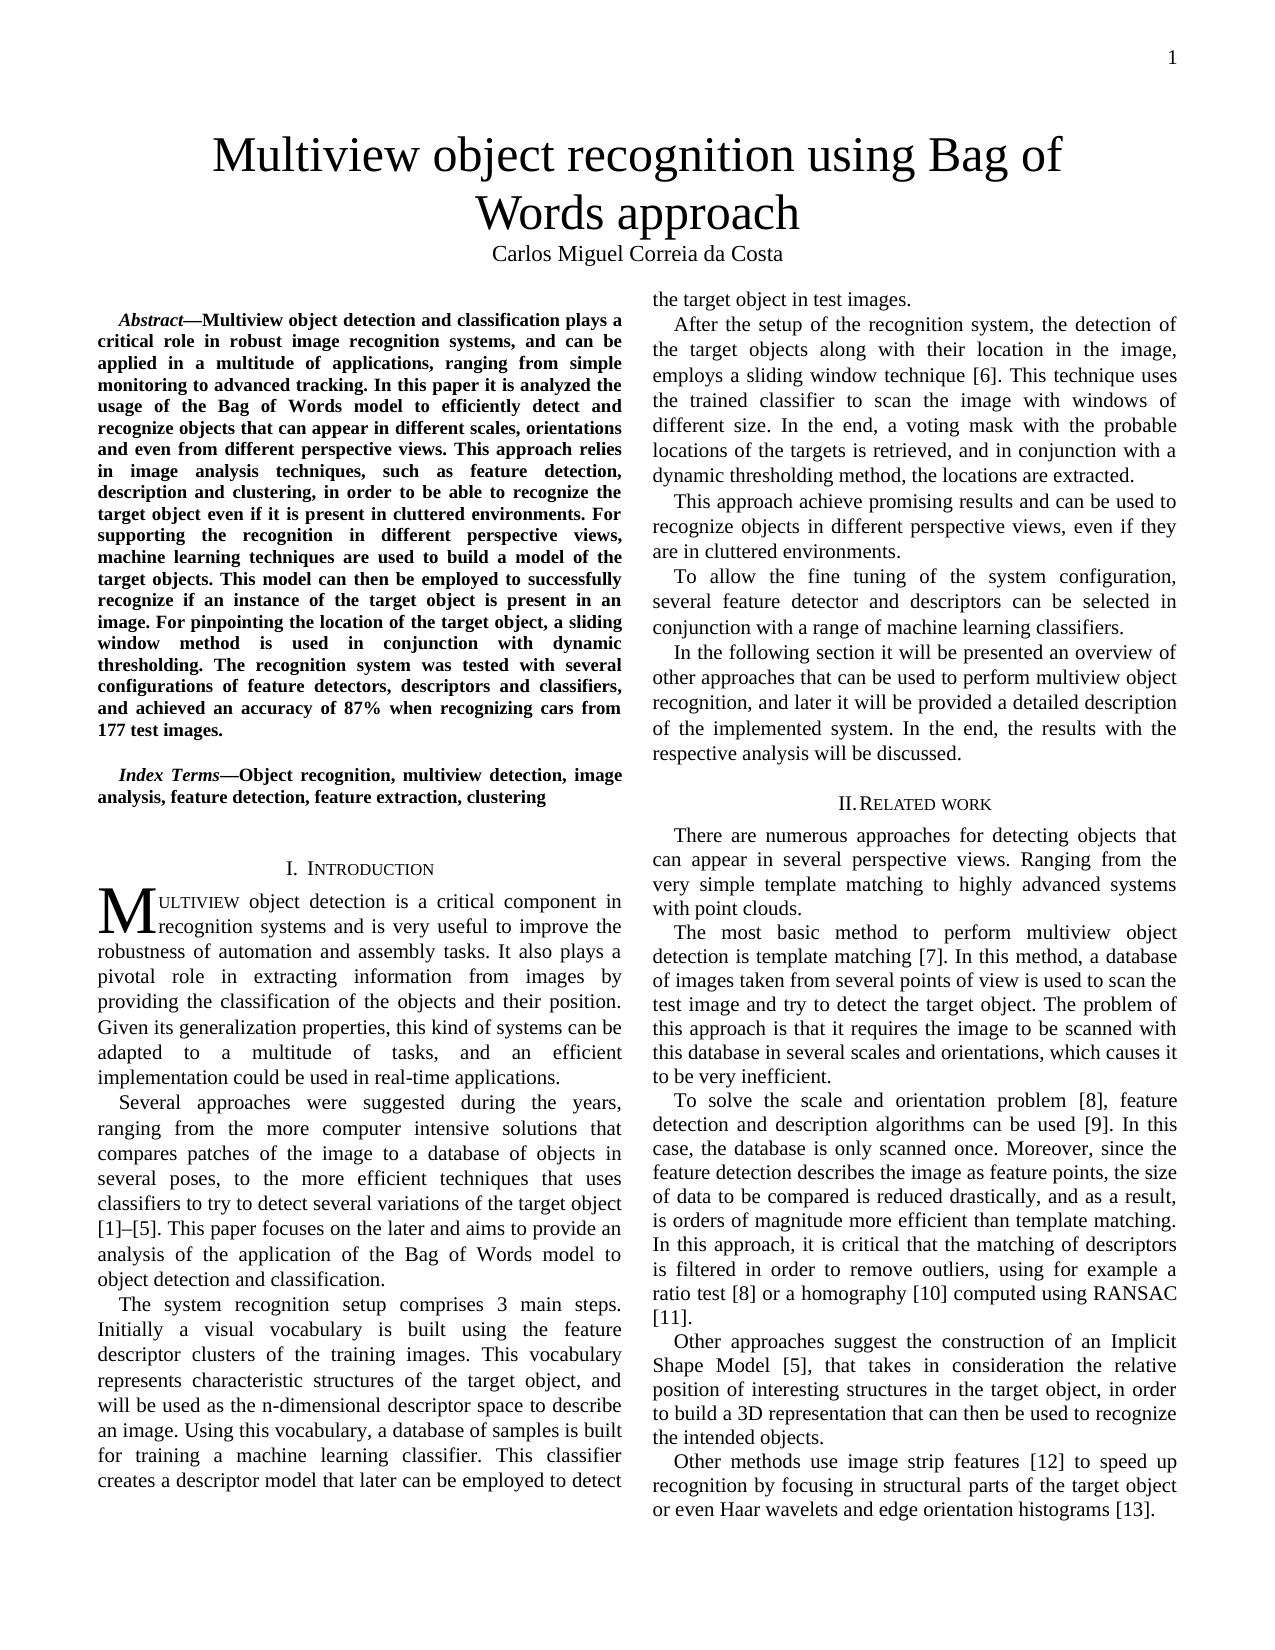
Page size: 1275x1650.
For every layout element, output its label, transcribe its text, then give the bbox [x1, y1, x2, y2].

text ultiview object detection is a critical component in recognition systems and is very useful to improve the robustness of automation and assembly tasks. It also plays a pivotal role in extracting information from images by providing the classification of the objects and their position. Given its generalization properties, this kind of systems can be adapted to a multitude of tasks, and an efficient implementation could be used in real-time applications. [97, 889, 622, 1089]
subtitle INTRODUCTION [97, 856, 622, 880]
text The system recognition setup comprises 3 main steps. Initially a visual vocabulary is built using the feature descriptor clusters of the training images. This vocabulary represents characteristic structures of the target object, and will be used as the n-dimensional descriptor space to describe an image. Using this vocabulary, a database of samples is built for training a machine learning classifier. This classifier creates a descriptor model that later can be employed to detect the target object in test images. [652, 105, 1177, 311]
title Multiview object recognition using Bag of Words approach [150, 125, 1125, 240]
text To solve the scale and orientation problem [8], feature detection and description algorithms can be used [9]. In this case, the database is only scanned once. Moreover, since the feature detection describes the image as feature points, the size of data to be compared is reduced drastically, and as a result, is orders of magnitude more efficient than template matching. In this approach, it is critical that the matching of descriptors is filtered in order to remove outliers, using for example a ratio test [8] or a homography [10] computed using RANSAC [11]. [652, 1088, 1177, 1329]
text Abstract—Multiview object detection and classification plays a critical role in robust image recognition systems, and can be applied in a multitude of applications, ranging from simple monitoring to advanced tracking. In this paper it is analyzed the usage of the Bag of Words model to efficiently detect and recognize objects that can appear in different scales, orientations and even from different perspective views. This approach relies in image analysis techniques, such as feature detection, description and clustering, in order to be able to recognize the target object even if it is present in cluttered environments. For supporting the recognition in different perspective views, machine learning techniques are used to build a model of the target objects. This model can then be employed to successfully recognize if an instance of the target object is present in an image. For pinpointing the location of the target object, a sliding window method is used in conjunction with dynamic thresholding. The recognition system was tested with several configurations of feature detectors, descriptors and classifiers, and achieved an accuracy of 87% when recognizing cars from 177 test images. [97, 309, 622, 740]
text After the setup of the recognition system, the detection of the target objects along with their location in the image, employs a sliding window technique [6]. This technique uses the trained classifier to scan the image with windows of different size. In the end, a voting mask with the probable locations of the targets is retrieved, and in conjunction with a dynamic thresholding method, the locations are extracted. [652, 312, 1177, 487]
text This approach achieve promising results and can be used to recognize objects in different perspective views, even if they are in cluttered environments. [652, 489, 1177, 563]
text There are numerous approaches for detecting objects that can appear in several perspective views. Ranging from the very simple template matching to highly advanced systems with point clouds. [652, 823, 1177, 919]
text The system recognition setup comprises 3 main steps. Initially a visual vocabulary is built using the feature descriptor clusters of the training images. This vocabulary represents characteristic structures of the target object, and will be used as the n-dimensional descriptor space to describe an image. Using this vocabulary, a database of samples is built for training a machine learning classifier. This classifier creates a descriptor model that later can be employed to detect the target object in test images. [97, 1292, 622, 1492]
text Carlos Miguel Correia da Costa [150, 240, 1125, 266]
text The most basic method to perform multiview object detection is template matching [7]. In this method, a database of images taken from several points of view is used to scan the test image and try to detect the target object. The problem of this approach is that it requires the image to be scanned with this database in several scales and orientations, which causes it to be very inefficient. [652, 919, 1177, 1088]
text Other methods use image strip features [12] to speed up recognition by focusing in structural parts of the target object or even Haar wavelets and edge orientation histograms [13]. [652, 1449, 1177, 1521]
text Index Terms—Object recognition, multiview detection, image analysis, feature detection, feature extraction, clustering [97, 764, 622, 807]
text Several approaches were suggested during the years, ranging from the more computer intensive solutions that compares patches of the image to a database of objects in several poses, to the more efficient techniques that uses classifiers to try to detect several variations of the target object [1]–[5]. This paper focuses on the later and aims to provide an analysis of the application of the Bag of Words model to object detection and classification. [97, 1090, 622, 1291]
text To allow the fine tuning of the system configuration, several feature detector and descriptors can be selected in conjunction with a range of machine learning classifiers. [652, 564, 1177, 639]
text Other approaches suggest the construction of an Implicit Shape Model [5], that takes in consideration the relative position of interesting structures in the target object, in order to build a 3D representation that can then be used to recognize the intended objects. [652, 1329, 1177, 1449]
text In the following section it will be presented an overview of other approaches that can be used to perform multiview object recognition, and later it will be provided a detailed description of the implemented system. In the end, the results with the respective analysis will be discussed. [652, 640, 1177, 765]
subtitle Related work [652, 791, 1177, 815]
